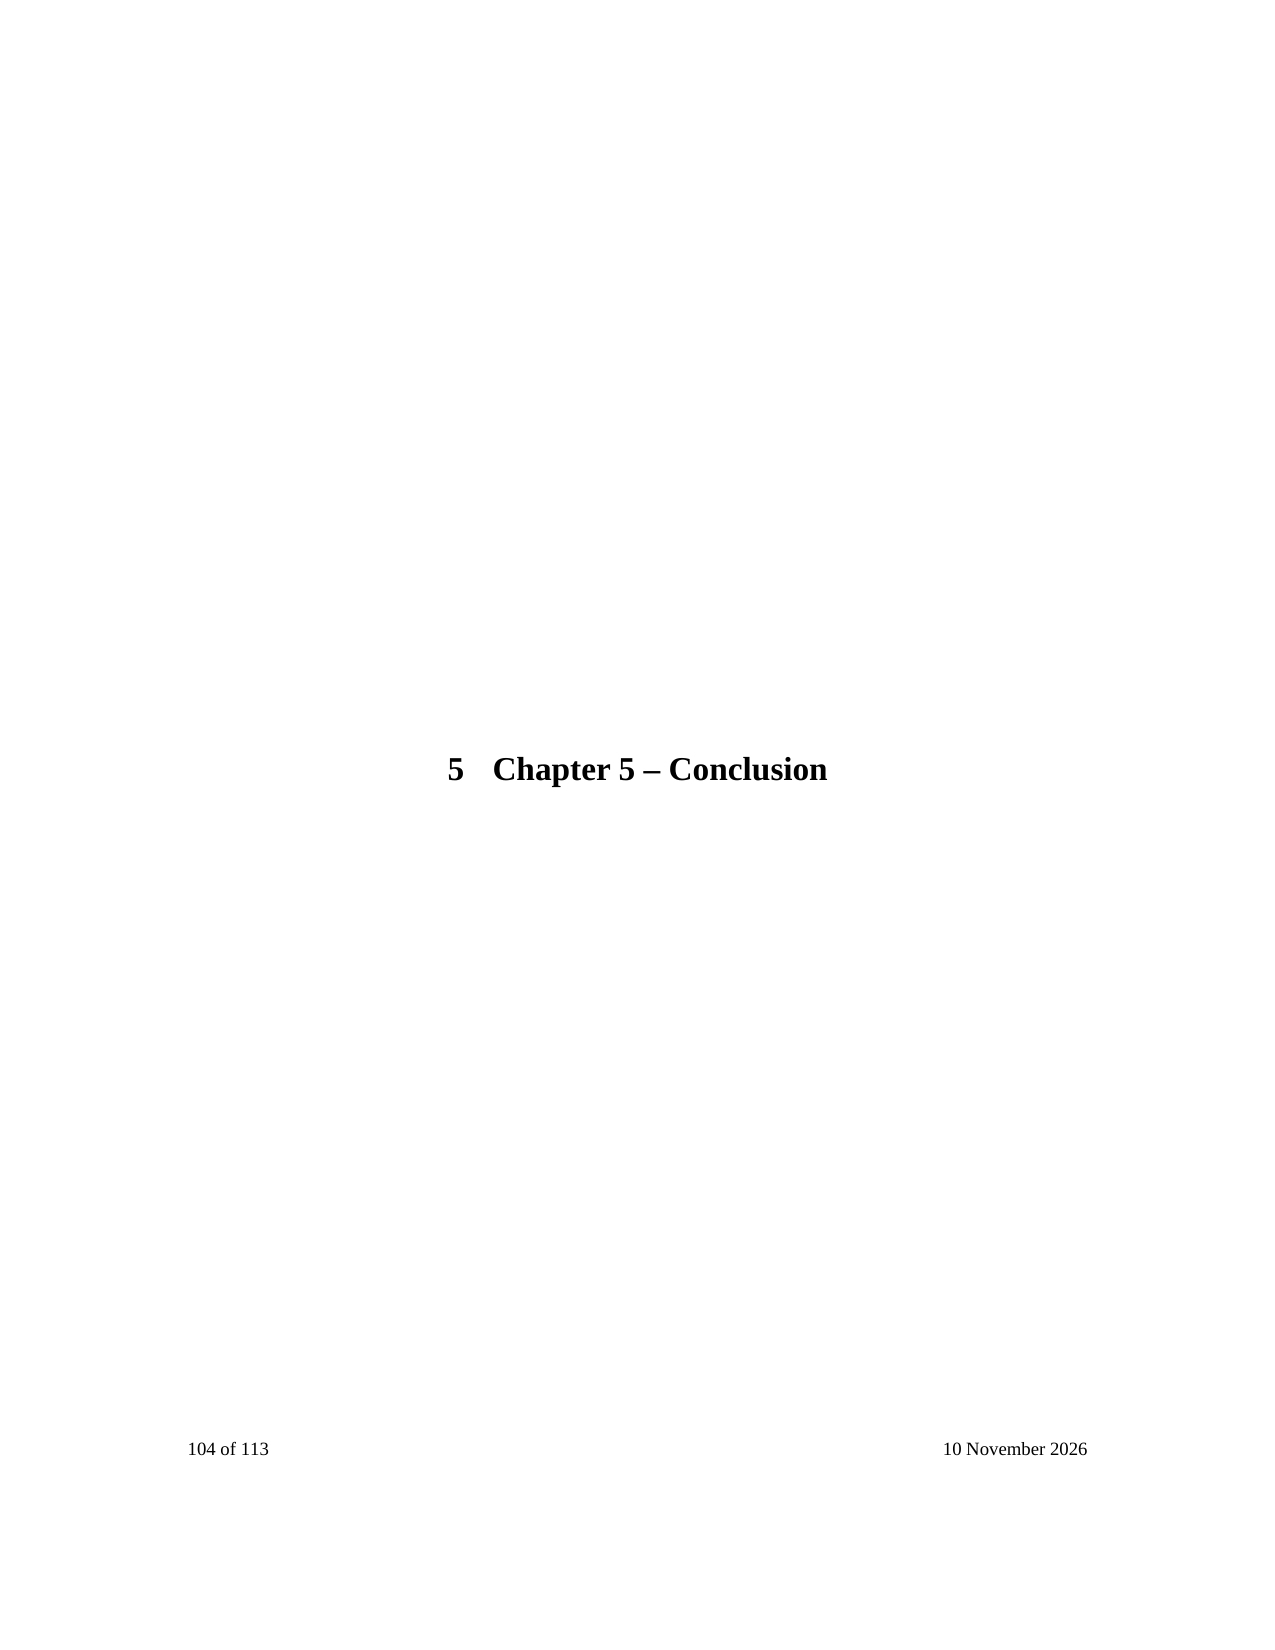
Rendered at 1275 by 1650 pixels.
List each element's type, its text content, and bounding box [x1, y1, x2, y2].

subtitle Chapter 5 – Conclusion [187, 749, 1087, 787]
